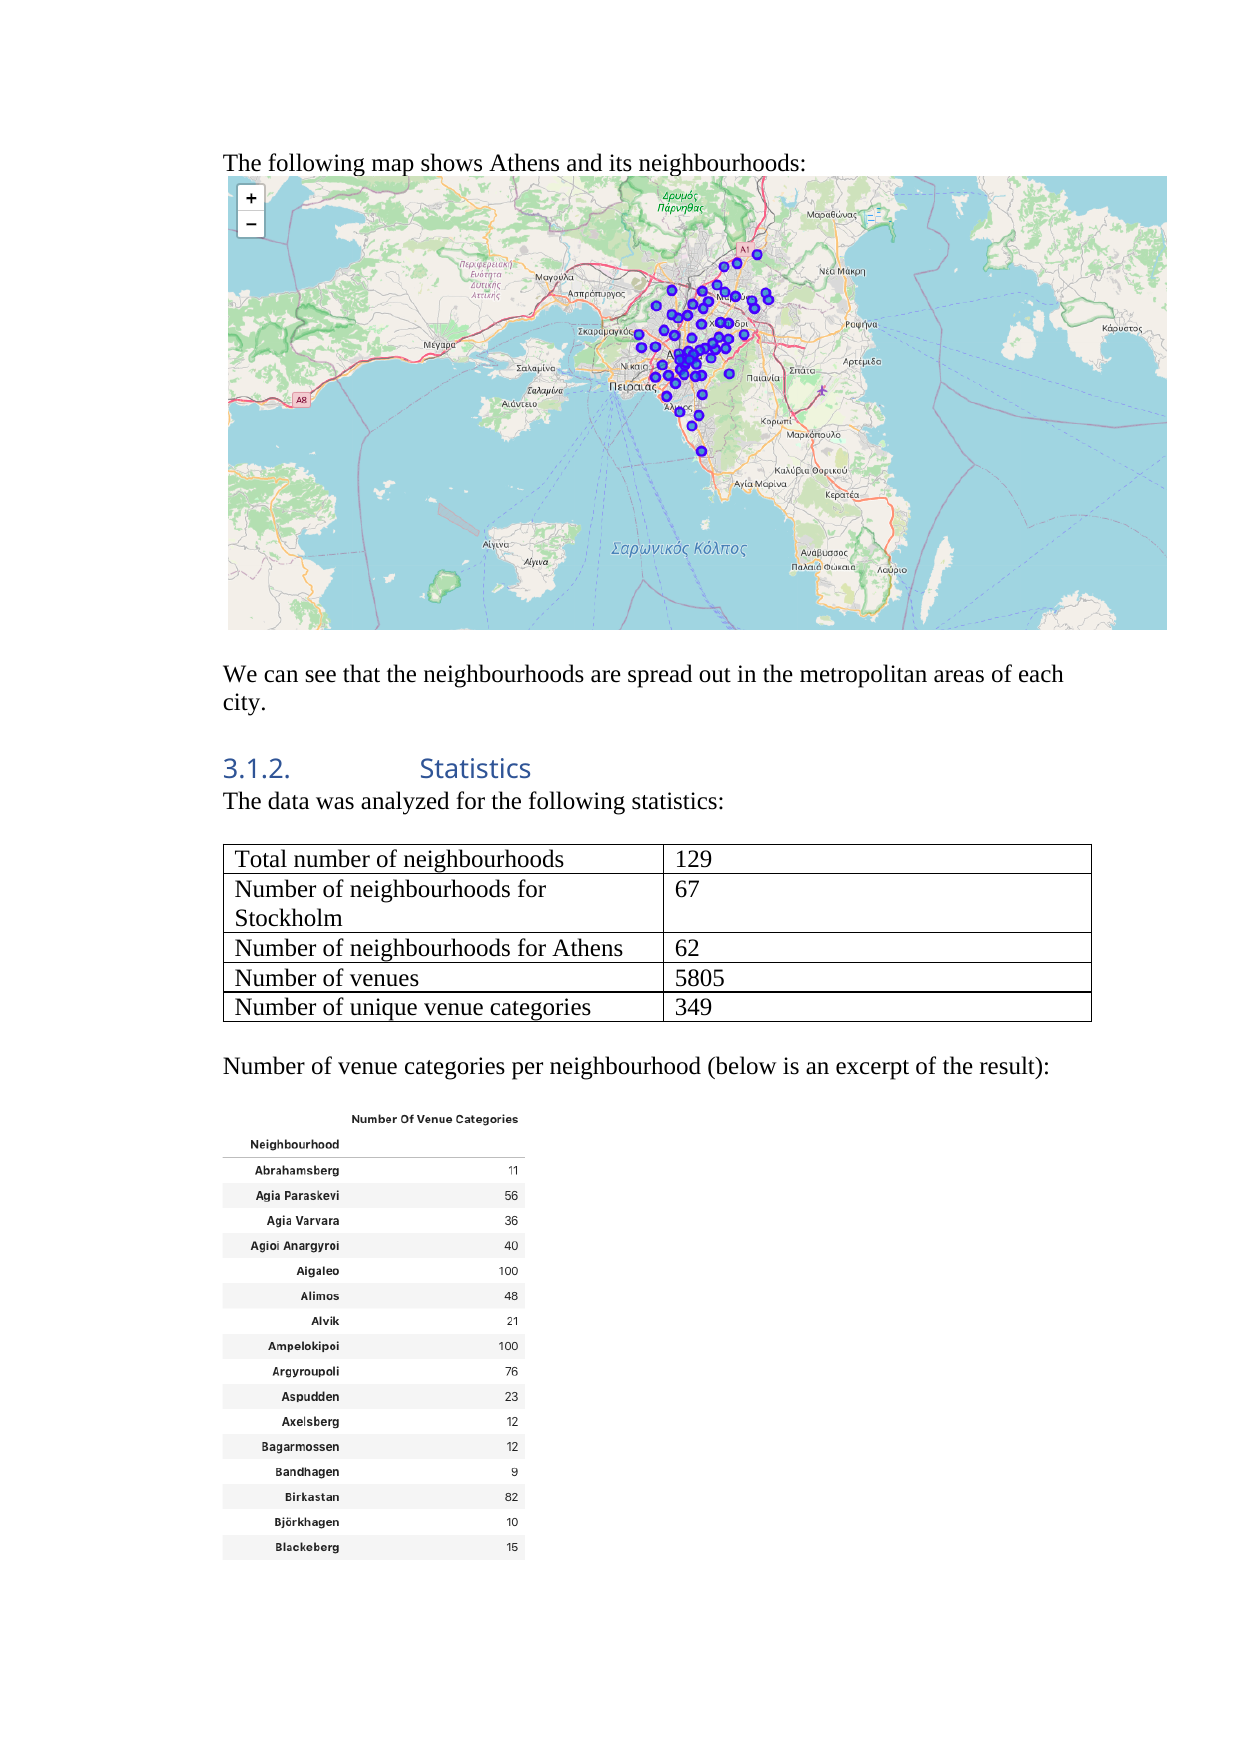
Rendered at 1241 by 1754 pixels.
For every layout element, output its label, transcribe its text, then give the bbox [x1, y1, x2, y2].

text The data was analyzed for the following statistics: [223, 786, 1093, 815]
text The following map shows Athens and its neighbourhoods: [223, 148, 1093, 176]
table_cell 62 [664, 933, 1091, 962]
text We can see that the neighbourhoods are spread out in the metropolitan areas of each city. [223, 659, 1093, 716]
text Number of venue categories per neighbourhood (below is an excerpt of the result): [223, 1051, 1093, 1080]
table_cell 5805 [664, 963, 1091, 991]
table_cell Number of neighbourhoods for Athens [224, 933, 663, 962]
picture [222, 1108, 539, 1562]
table_cell 349 [664, 993, 1091, 1021]
table_cell Number of neighbourhoods for Stockholm [224, 874, 663, 932]
table_cell 67 [664, 874, 1091, 932]
table_header 129 [664, 845, 1091, 873]
table_header Total number of neighbourhoods [224, 845, 663, 873]
table_cell Number of unique venue categories [224, 993, 663, 1021]
table_cell Number of venues [224, 963, 663, 991]
picture [222, 176, 1167, 630]
subtitle Statistics [223, 749, 1093, 786]
